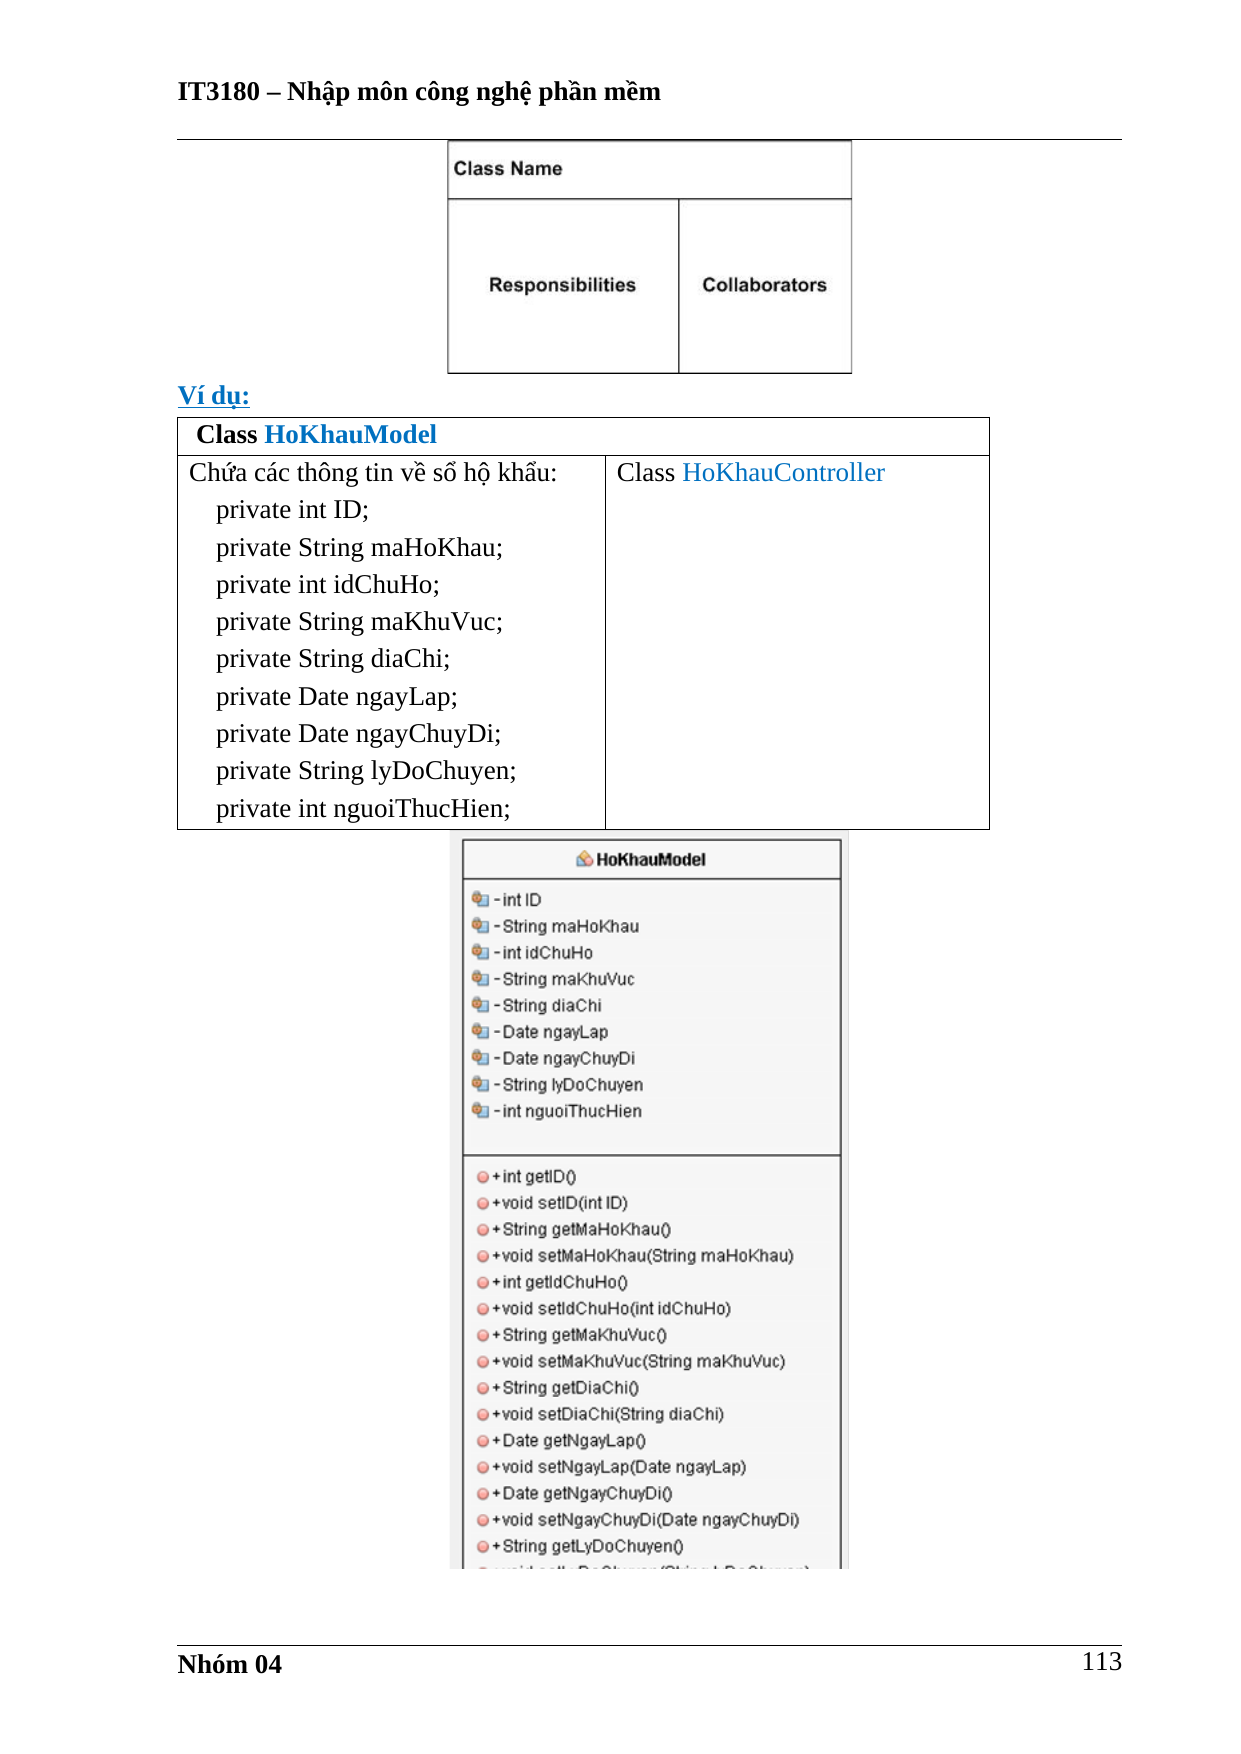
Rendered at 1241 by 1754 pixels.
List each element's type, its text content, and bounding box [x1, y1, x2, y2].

picture [447, 140, 853, 374]
text Ví dụ: [177, 379, 1122, 411]
table_cell Class HoKhauController [606, 456, 989, 829]
picture [449, 830, 850, 1569]
table_header Class HoKhauModel [178, 418, 989, 455]
table_cell Chứa các thông tin về sổ hộ khẩu: private int ID; private String maHoKhau; private int idChuHo; private String maKhuVuc; private String diaChi; private Date ngayLap; private Date ngayChuyDi; private String lyDoChuyen; private int nguoiThucHien; [178, 456, 605, 829]
